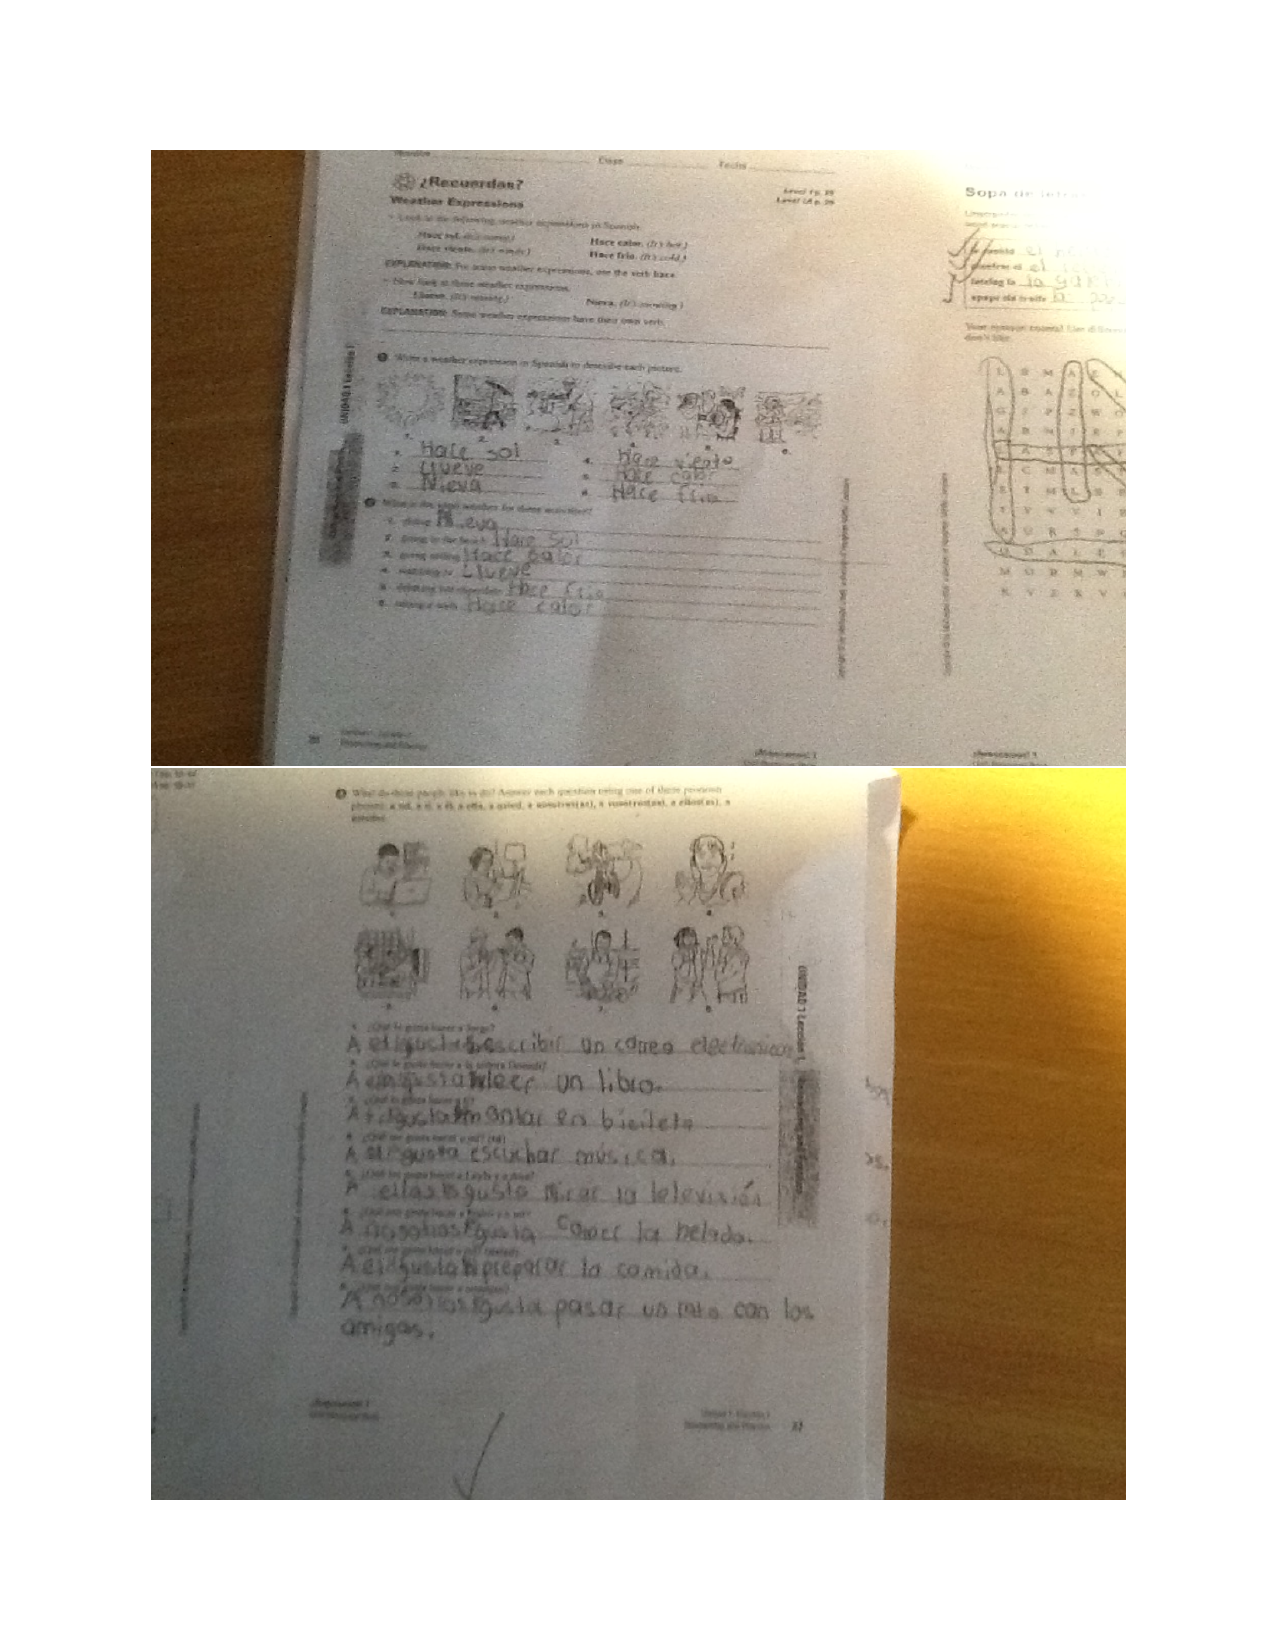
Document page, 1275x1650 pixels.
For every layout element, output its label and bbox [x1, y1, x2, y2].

picture [152, 150, 1126, 765]
picture [152, 768, 1125, 1500]
